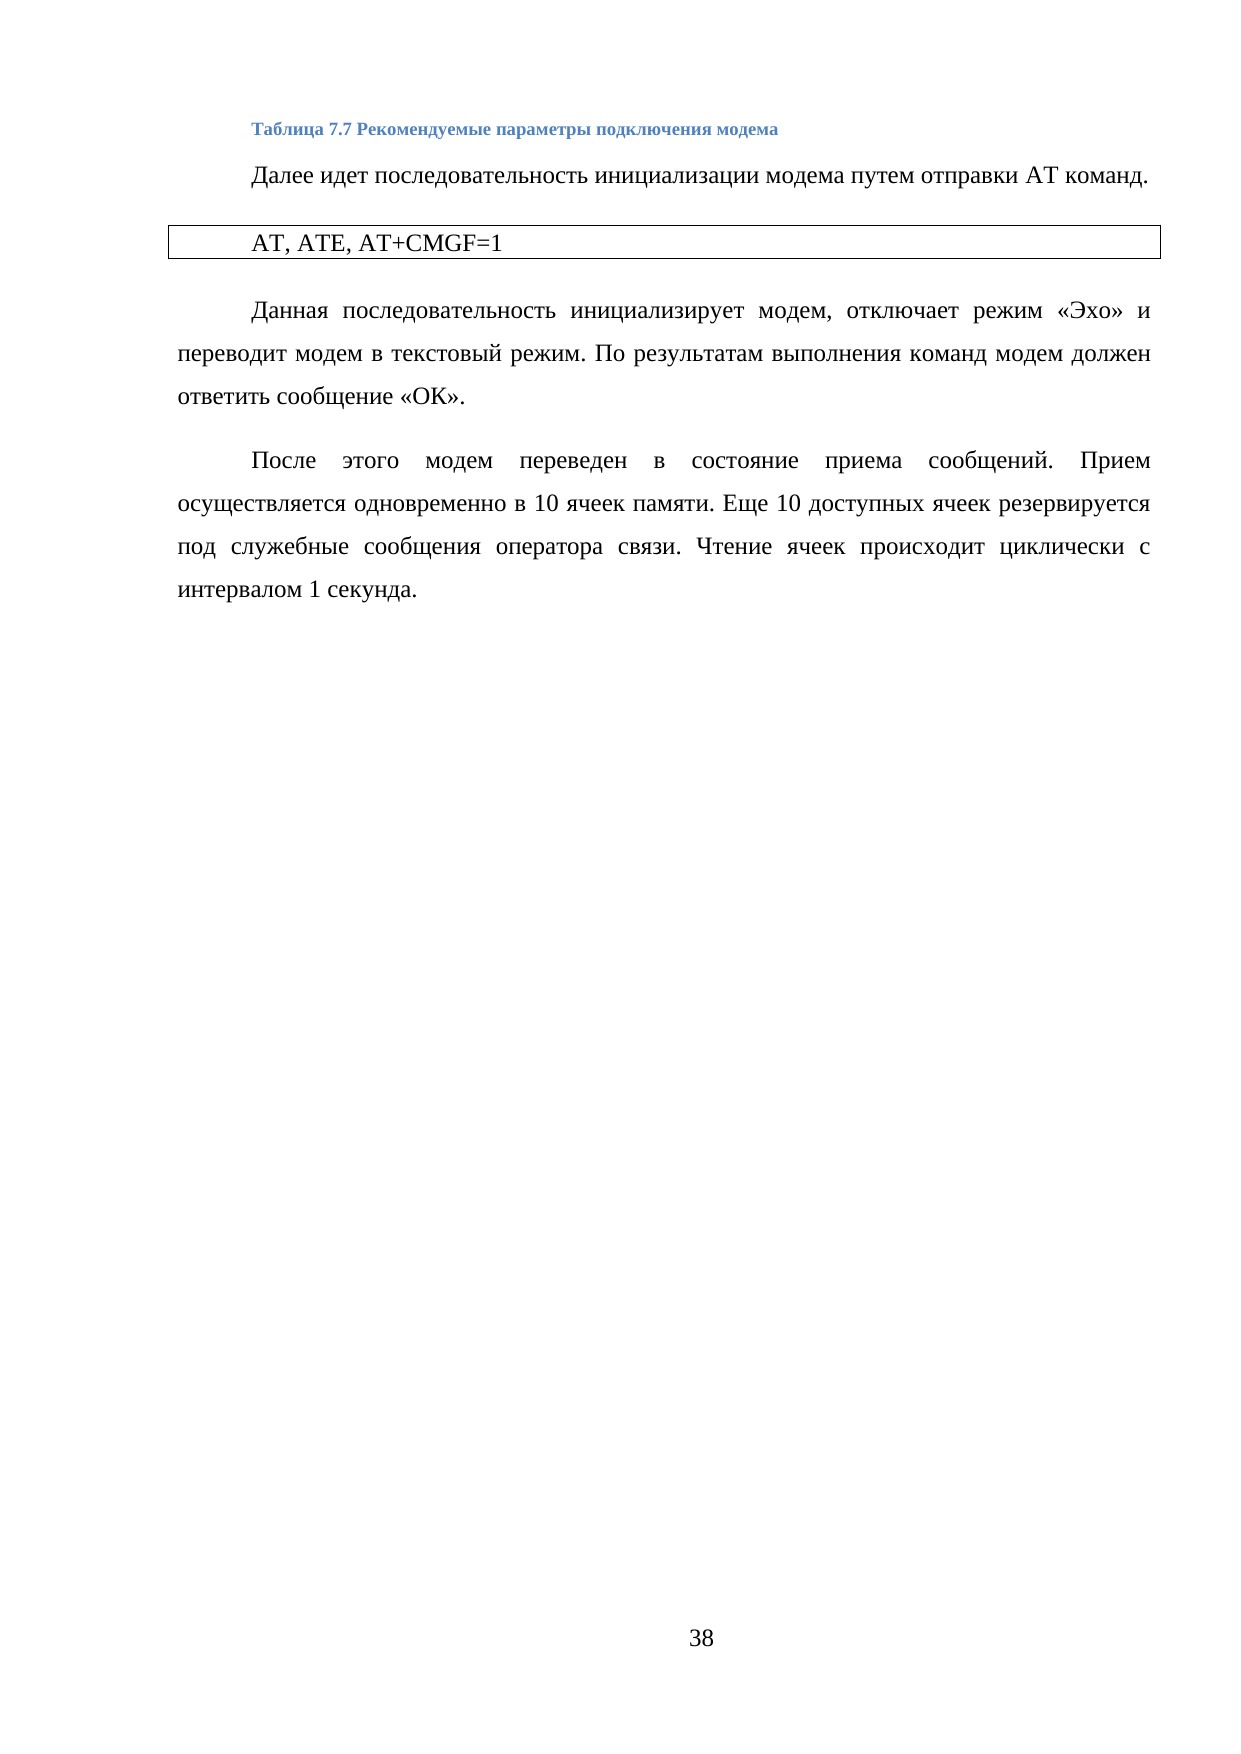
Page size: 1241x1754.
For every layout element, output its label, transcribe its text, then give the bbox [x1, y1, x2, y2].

text AT, ATE, AT+CMGF=1 [169, 226, 1160, 258]
text Данная последовательность инициализирует модем, отключает режим «Эхо» и переводит модем в текстовый режим. По результатам выполнения команд модем должен ответить сообщение «ОК». [177, 295, 1152, 410]
text Далее идет последовательность инициализации модема путем отправки AT команд. [177, 161, 1152, 189]
text После этого модем переведен в состояние приема сообщений. Прием осуществляется одновременно в 10 ячеек памяти. Еще 10 доступных ячеек резервируется под служебные сообщения оператора связи. Чтение ячеек происходит циклически с интервалом 1 секунда. [177, 445, 1152, 603]
